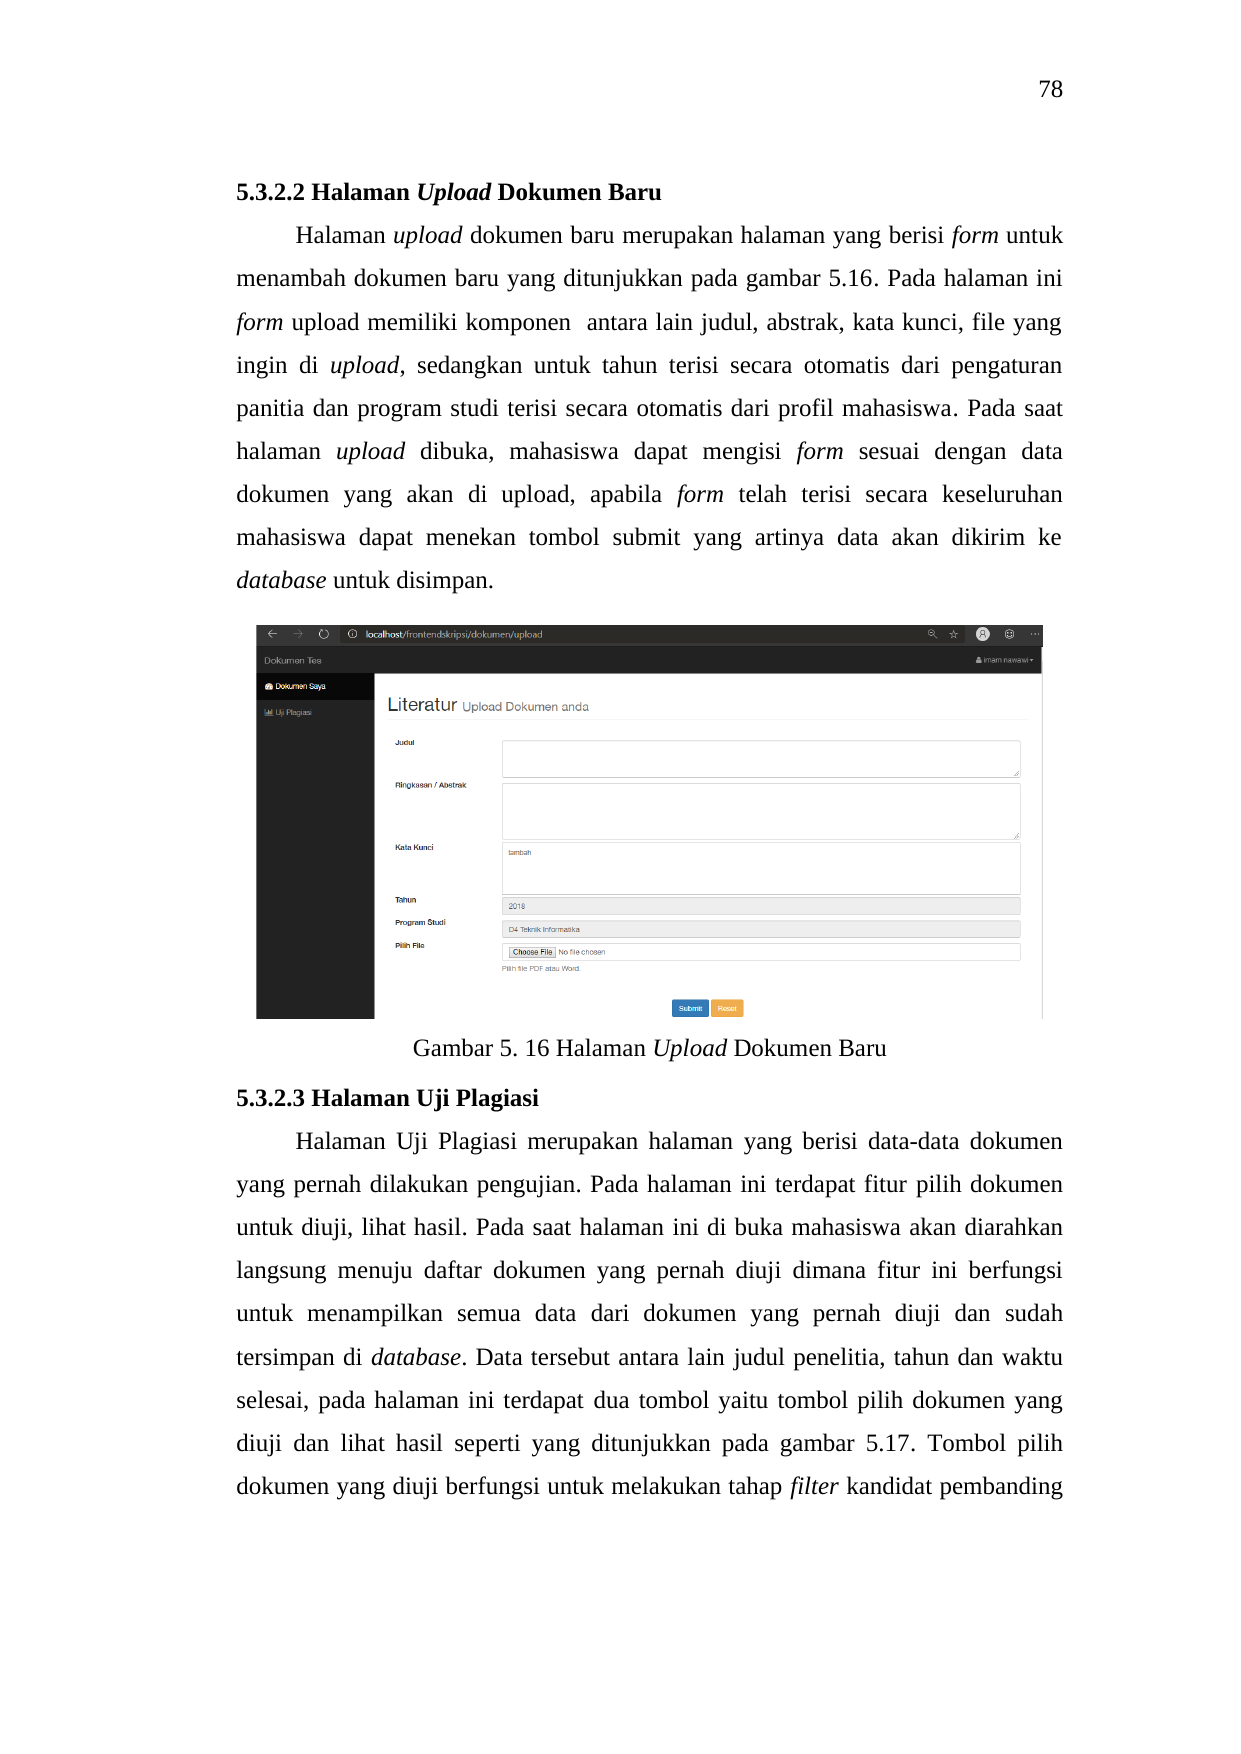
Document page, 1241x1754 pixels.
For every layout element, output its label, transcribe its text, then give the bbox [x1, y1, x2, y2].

text Gambar 5. 16 Halaman Upload Dokumen Baru [236, 1033, 1063, 1062]
text Halaman upload dokumen baru merupakan halaman yang berisi form untuk menambah dokumen baru yang ditunjukkan pada gambar 5.16. Pada halaman ini form upload memiliki komponen antara lain judul, abstrak, kata kunci, file yang ingin di upload, sedangkan untuk tahun terisi secara otomatis dari pengaturan panitia dan program studi terisi secara otomatis dari profil mahasiswa. Pada saat halaman upload dibuka, mahasiswa dapat mengisi form sesuai dengan data dokumen yang akan di upload, apabila form telah terisi secara keseluruhan mahasiswa dapat menekan tombol submit yang artinya data akan dikirim ke database untuk disimpan. [236, 220, 1063, 594]
picture [256, 625, 1043, 1019]
text Halaman Uji Plagiasi [236, 1083, 1063, 1112]
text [236, 1126, 1063, 1500]
text Halaman Upload Dokumen Baru [236, 177, 1063, 206]
